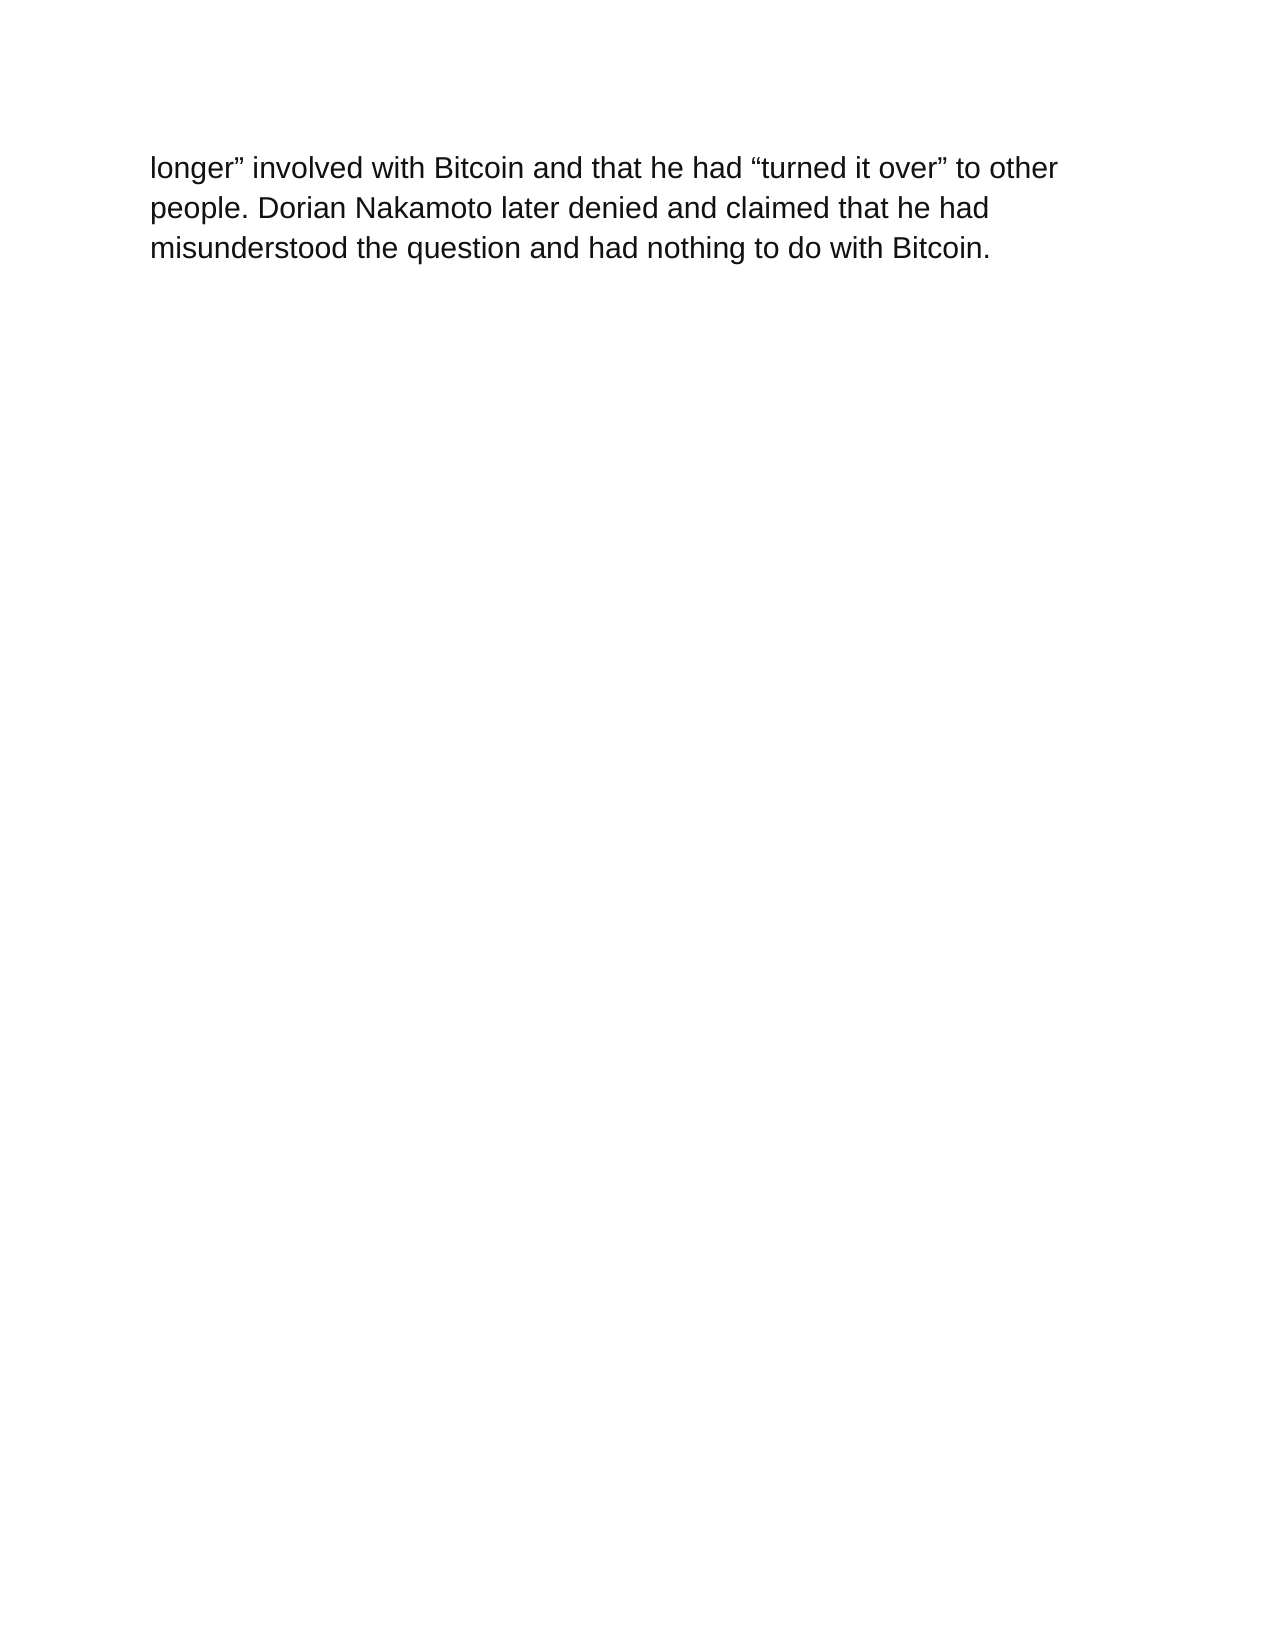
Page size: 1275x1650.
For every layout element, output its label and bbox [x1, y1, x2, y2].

text [150, 150, 1125, 265]
